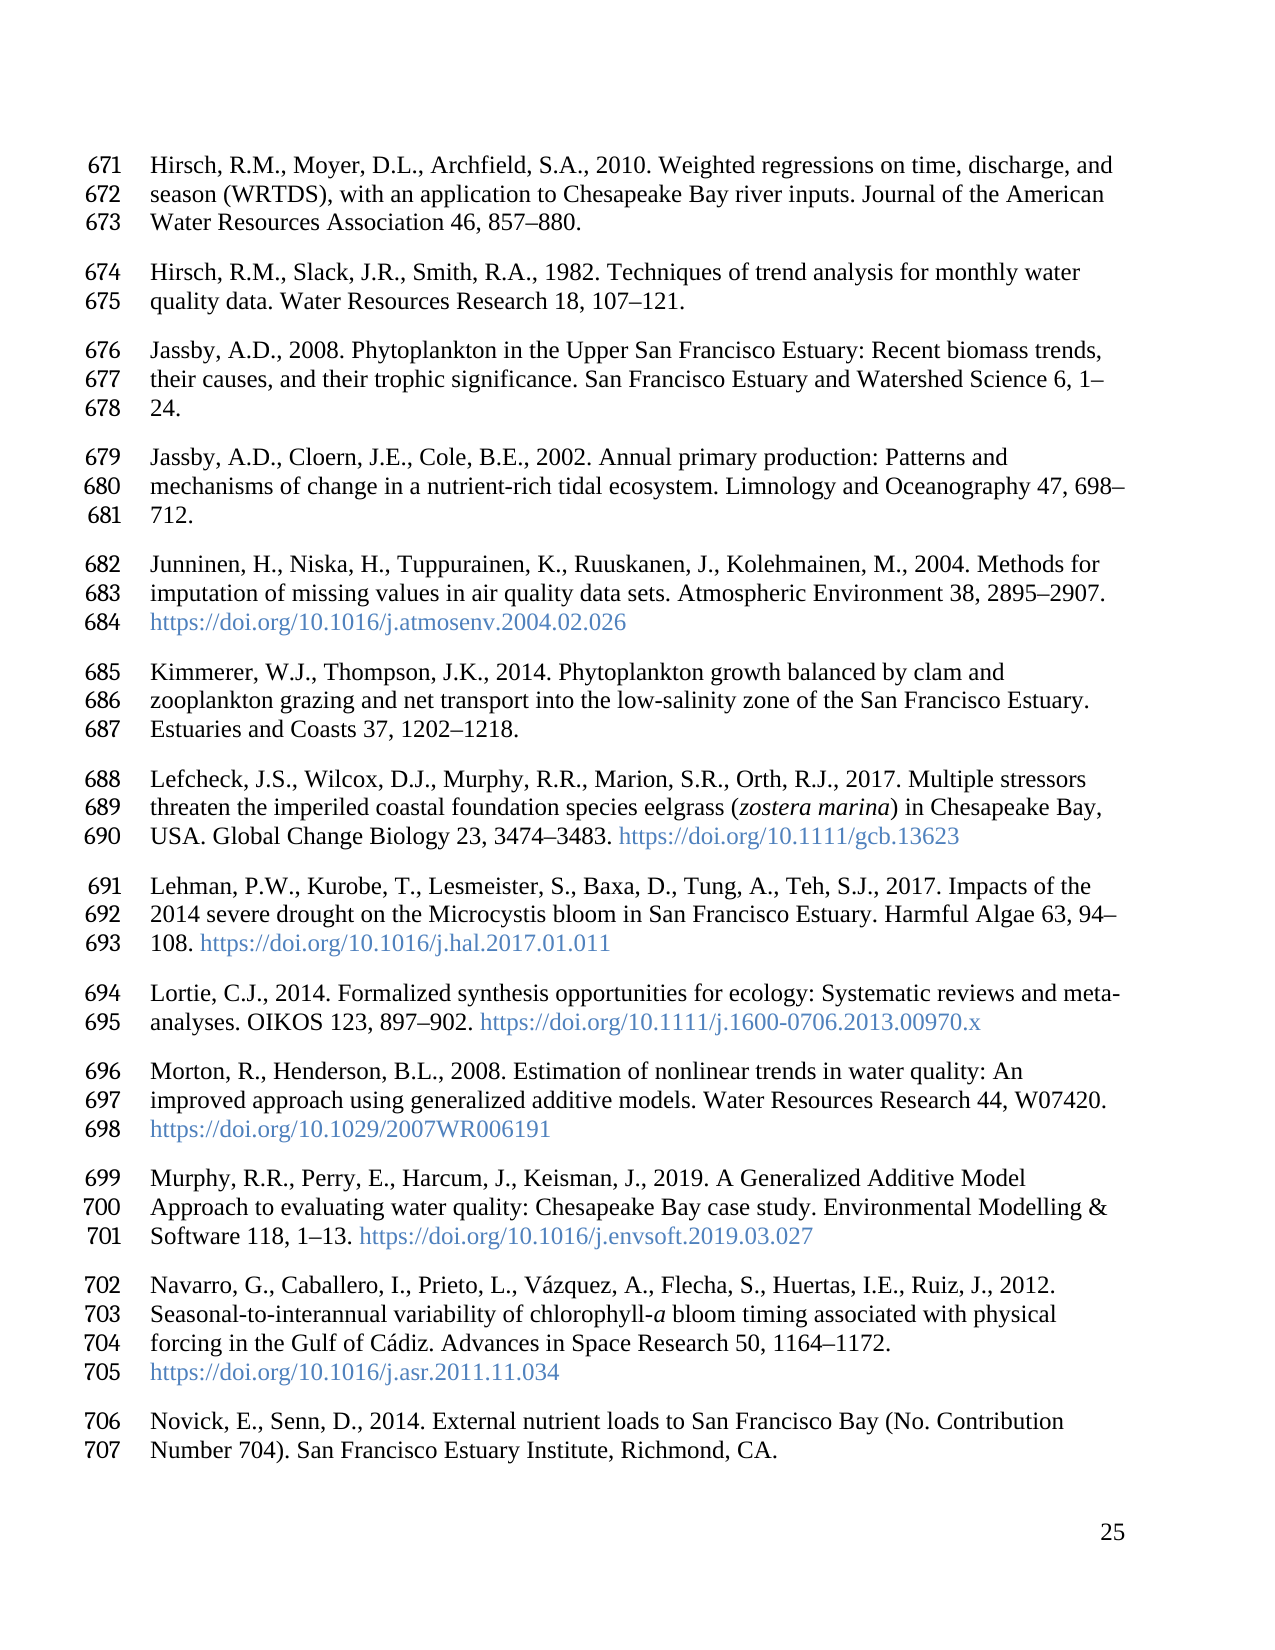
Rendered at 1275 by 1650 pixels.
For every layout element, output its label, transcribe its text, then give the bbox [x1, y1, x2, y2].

text Kimmerer, W.J., Thompson, J.K., 2014. Phytoplankton growth balanced by clam and zooplankton grazing and net transport into the low-salinity zone of the San Francisco Estuary. Estuaries and Coasts 37, 1202–1218. [150, 657, 1125, 743]
text Murphy, R.R., Perry, E., Harcum, J., Keisman, J., 2019. A Generalized Additive Model Approach to evaluating water quality: Chesapeake Bay case study. Environmental Modelling & Software 118, 1–13. https://doi.org/10.1016/j.envsoft.2019.03.027 [150, 1163, 1125, 1249]
text Novick, E., Senn, D., 2014. External nutrient loads to San Francisco Bay (No. Contribution Number 704). San Francisco Estuary Institute, Richmond, CA. [150, 1406, 1125, 1464]
text Hirsch, R.M., Slack, J.R., Smith, R.A., 1982. Techniques of trend analysis for monthly water quality data. Water Resources Research 18, 107–121. [150, 257, 1125, 314]
text Lefcheck, J.S., Wilcox, D.J., Murphy, R.R., Marion, S.R., Orth, R.J., 2017. Multiple stressors threaten the imperiled coastal foundation species eelgrass (zostera marina) in Chesapeake Bay, USA. Global Change Biology 23, 3474–3483. https://doi.org/10.1111/gcb.13623 [150, 764, 1125, 850]
text Jassby, A.D., 2008. Phytoplankton in the Upper San Francisco Estuary: Recent biomass trends, their causes, and their trophic significance. San Francisco Estuary and Watershed Science 6, 1–24. [150, 335, 1125, 422]
text Lortie, C.J., 2014. Formalized synthesis opportunities for ecology: Systematic reviews and meta-analyses. OIKOS 123, 897–902. https://doi.org/10.1111/j.1600-0706.2013.00970.x [150, 978, 1125, 1035]
text Junninen, H., Niska, H., Tuppurainen, K., Ruuskanen, J., Kolehmainen, M., 2004. Methods for imputation of missing values in air quality data sets. Atmospheric Environment 38, 2895–2907. https://doi.org/10.1016/j.atmosenv.2004.02.026 [150, 549, 1125, 636]
text Lehman, P.W., Kurobe, T., Lesmeister, S., Baxa, D., Tung, A., Teh, S.J., 2017. Impacts of the 2014 severe drought on the Microcystis bloom in San Francisco Estuary. Harmful Algae 63, 94–108. https://doi.org/10.1016/j.hal.2017.01.011 [150, 871, 1125, 957]
text Navarro, G., Caballero, I., Prieto, L., Vázquez, A., Flecha, S., Huertas, I.E., Ruiz, J., 2012. Seasonal-to-interannual variability of chlorophyll-a bloom timing associated with physical forcing in the Gulf of Cádiz. Advances in Space Research 50, 1164–1172. https://doi.org/10.1016/j.asr.2011.11.034 [150, 1270, 1125, 1385]
text Jassby, A.D., Cloern, J.E., Cole, B.E., 2002. Annual primary production: Patterns and mechanisms of change in a nutrient-rich tidal ecosystem. Limnology and Oceanography 47, 698–712. [150, 442, 1125, 529]
text Hirsch, R.M., Moyer, D.L., Archfield, S.A., 2010. Weighted regressions on time, discharge, and season (WRTDS), with an application to Chesapeake Bay river inputs. Journal of the American Water Resources Association 46, 857–880. [150, 150, 1125, 236]
text Morton, R., Henderson, B.L., 2008. Estimation of nonlinear trends in water quality: An improved approach using generalized additive models. Water Resources Research 44, W07420. https://doi.org/10.1029/2007WR006191 [150, 1056, 1125, 1142]
